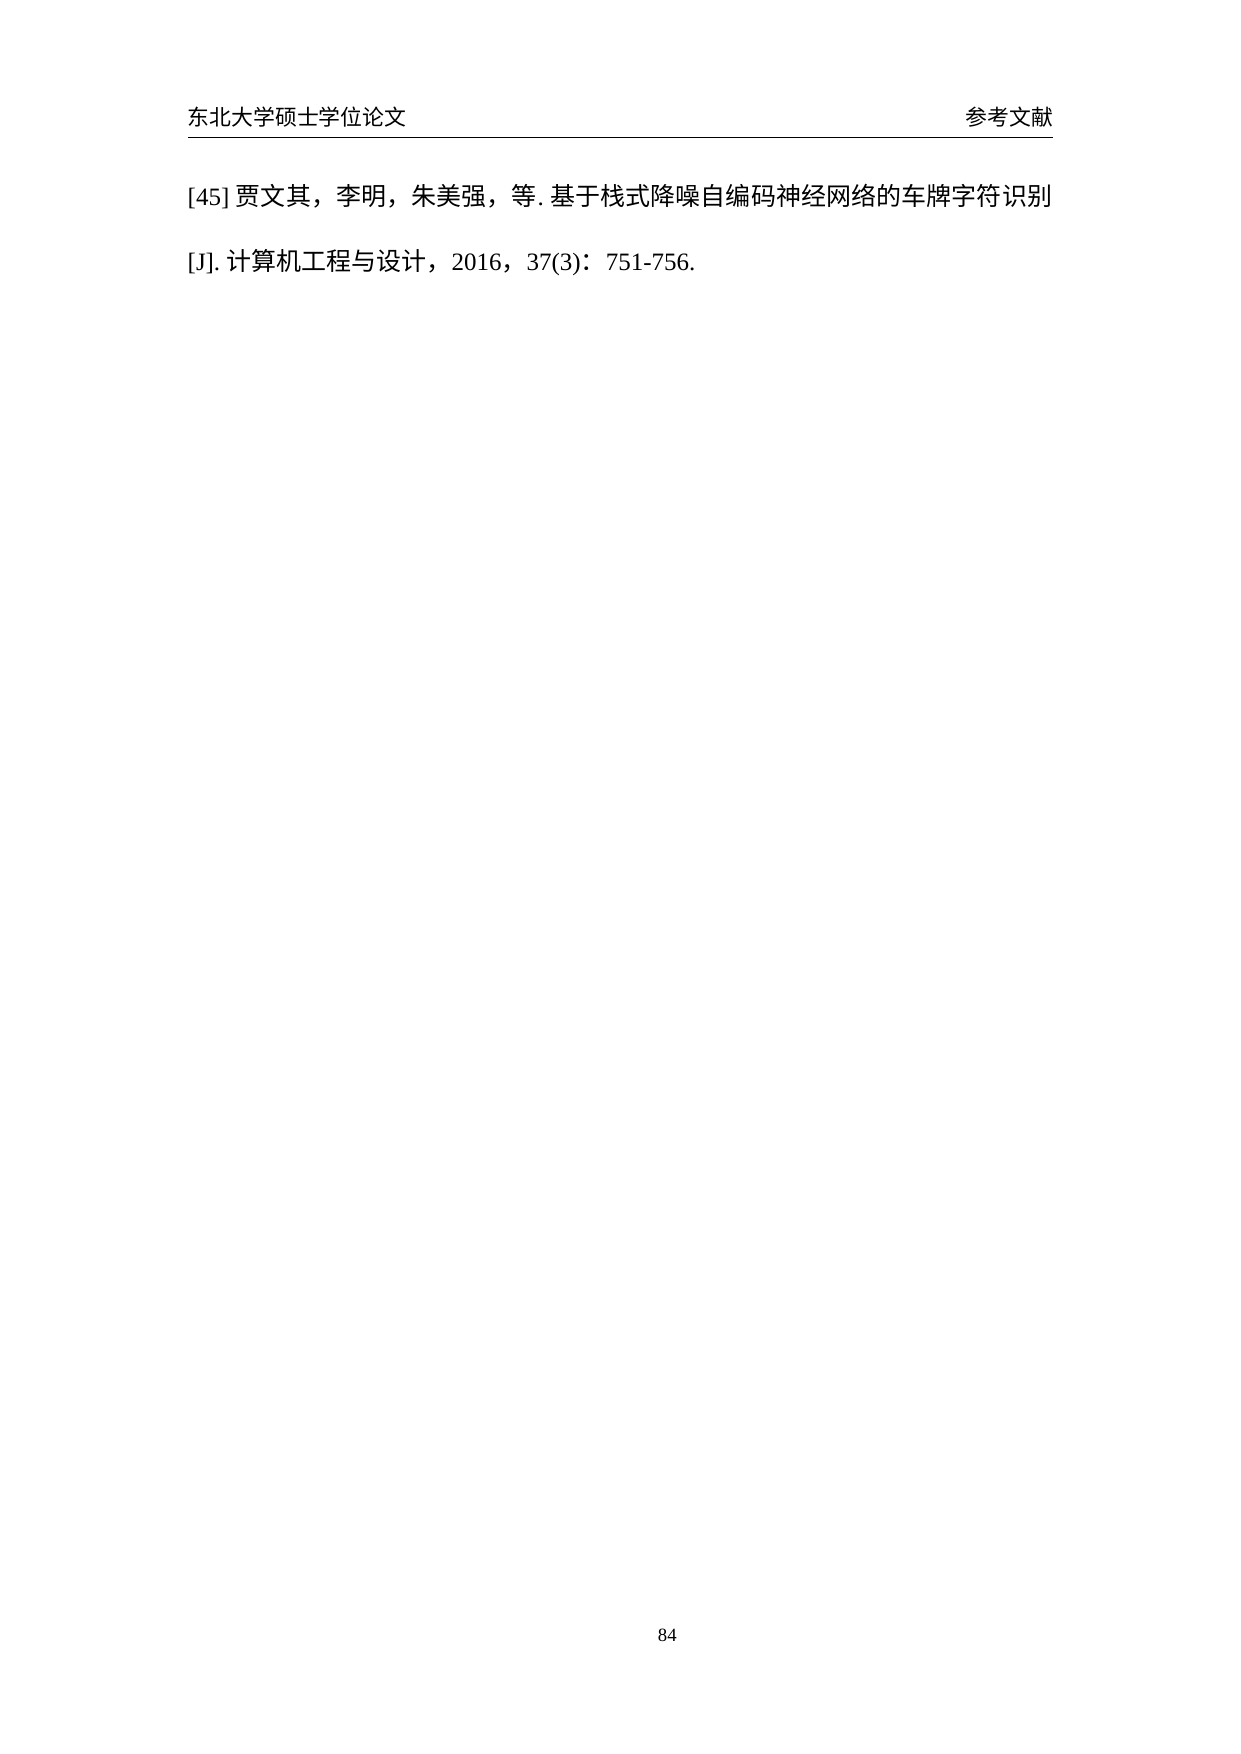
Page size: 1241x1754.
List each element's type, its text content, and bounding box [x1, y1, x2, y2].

text [45] 贾文其，李明，朱美强，等. 基于栈式降噪自编码神经网络的车牌字符识别[J]. 计算机工程与设计，2016，37(3)：751-756. [187, 162, 1053, 292]
